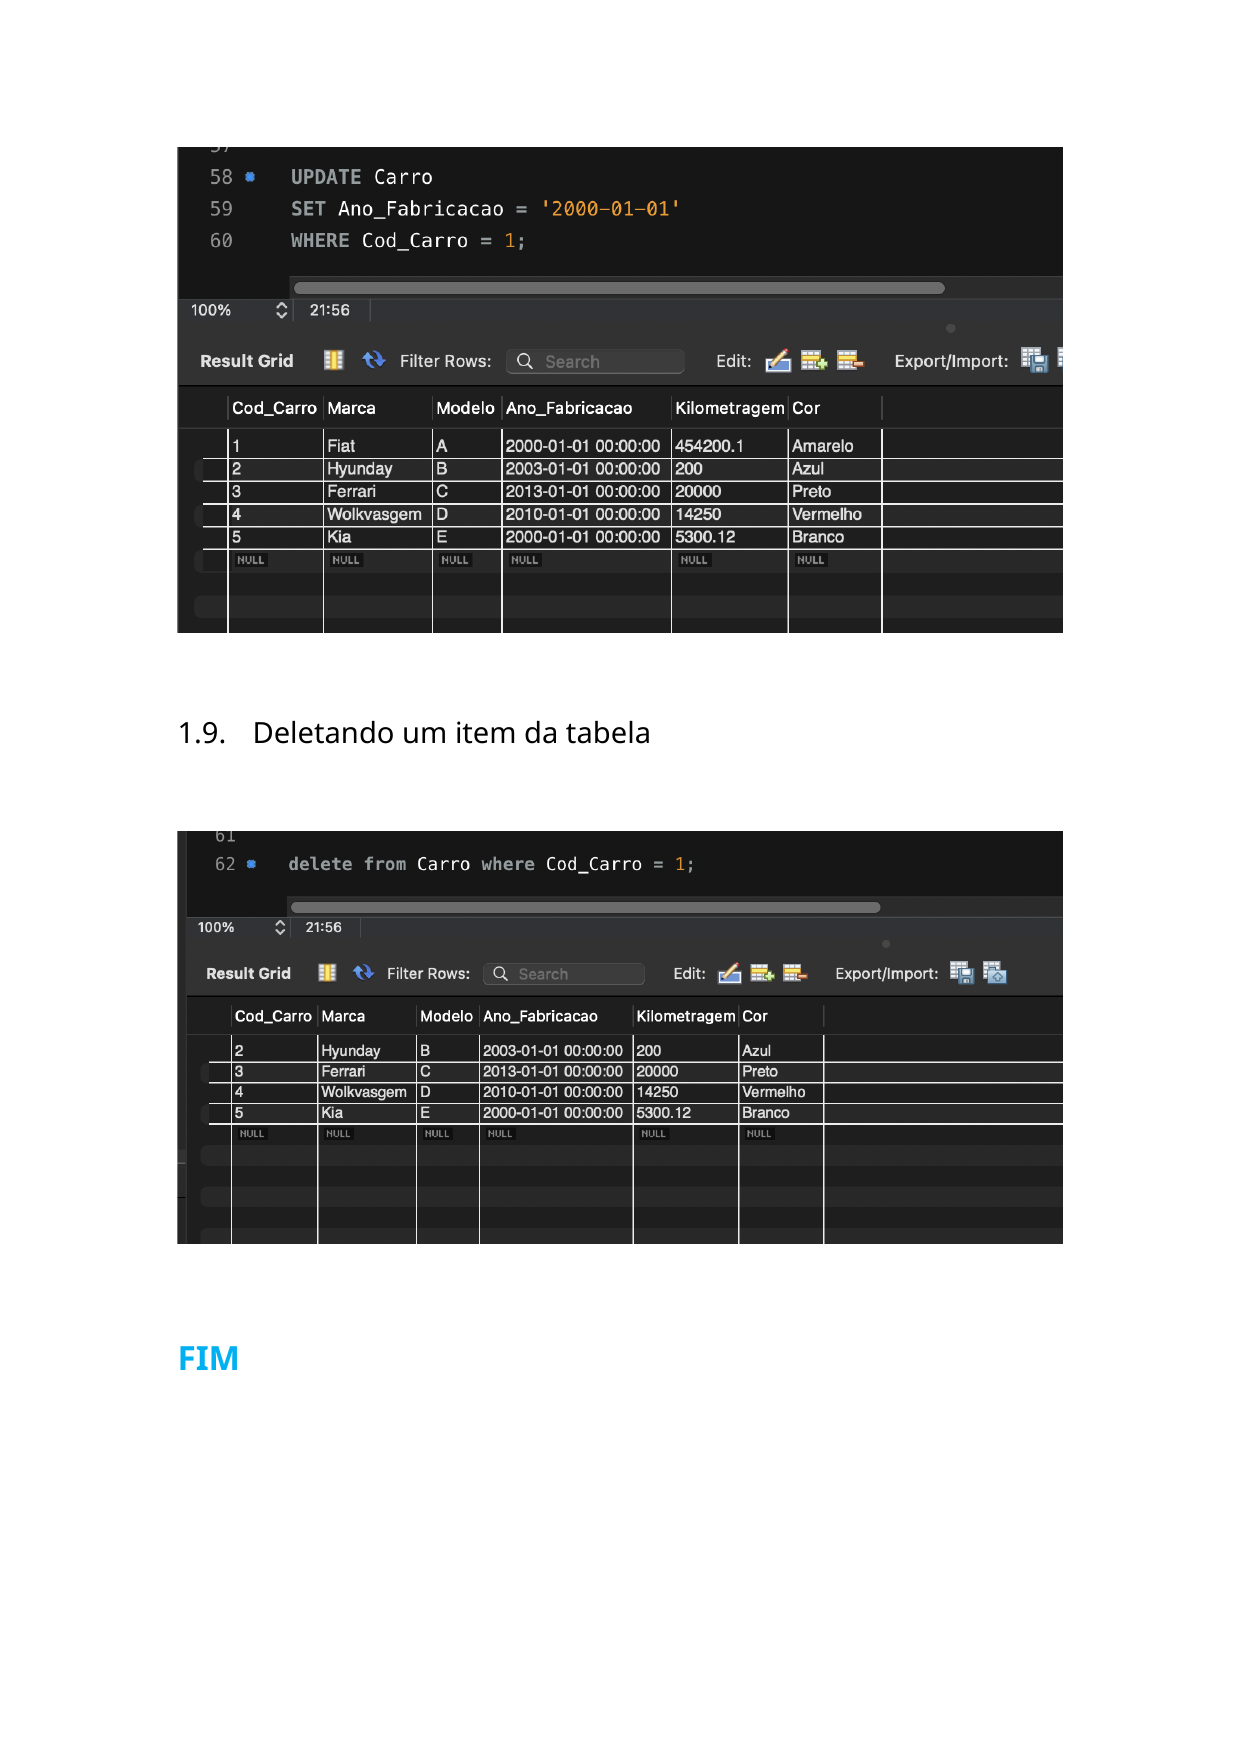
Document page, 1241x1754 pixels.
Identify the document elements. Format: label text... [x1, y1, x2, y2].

subtitle FIM [177, 1335, 1063, 1380]
picture [177, 147, 1063, 633]
list Deletando um item da tabela [177, 712, 1063, 752]
picture [177, 831, 1063, 1244]
